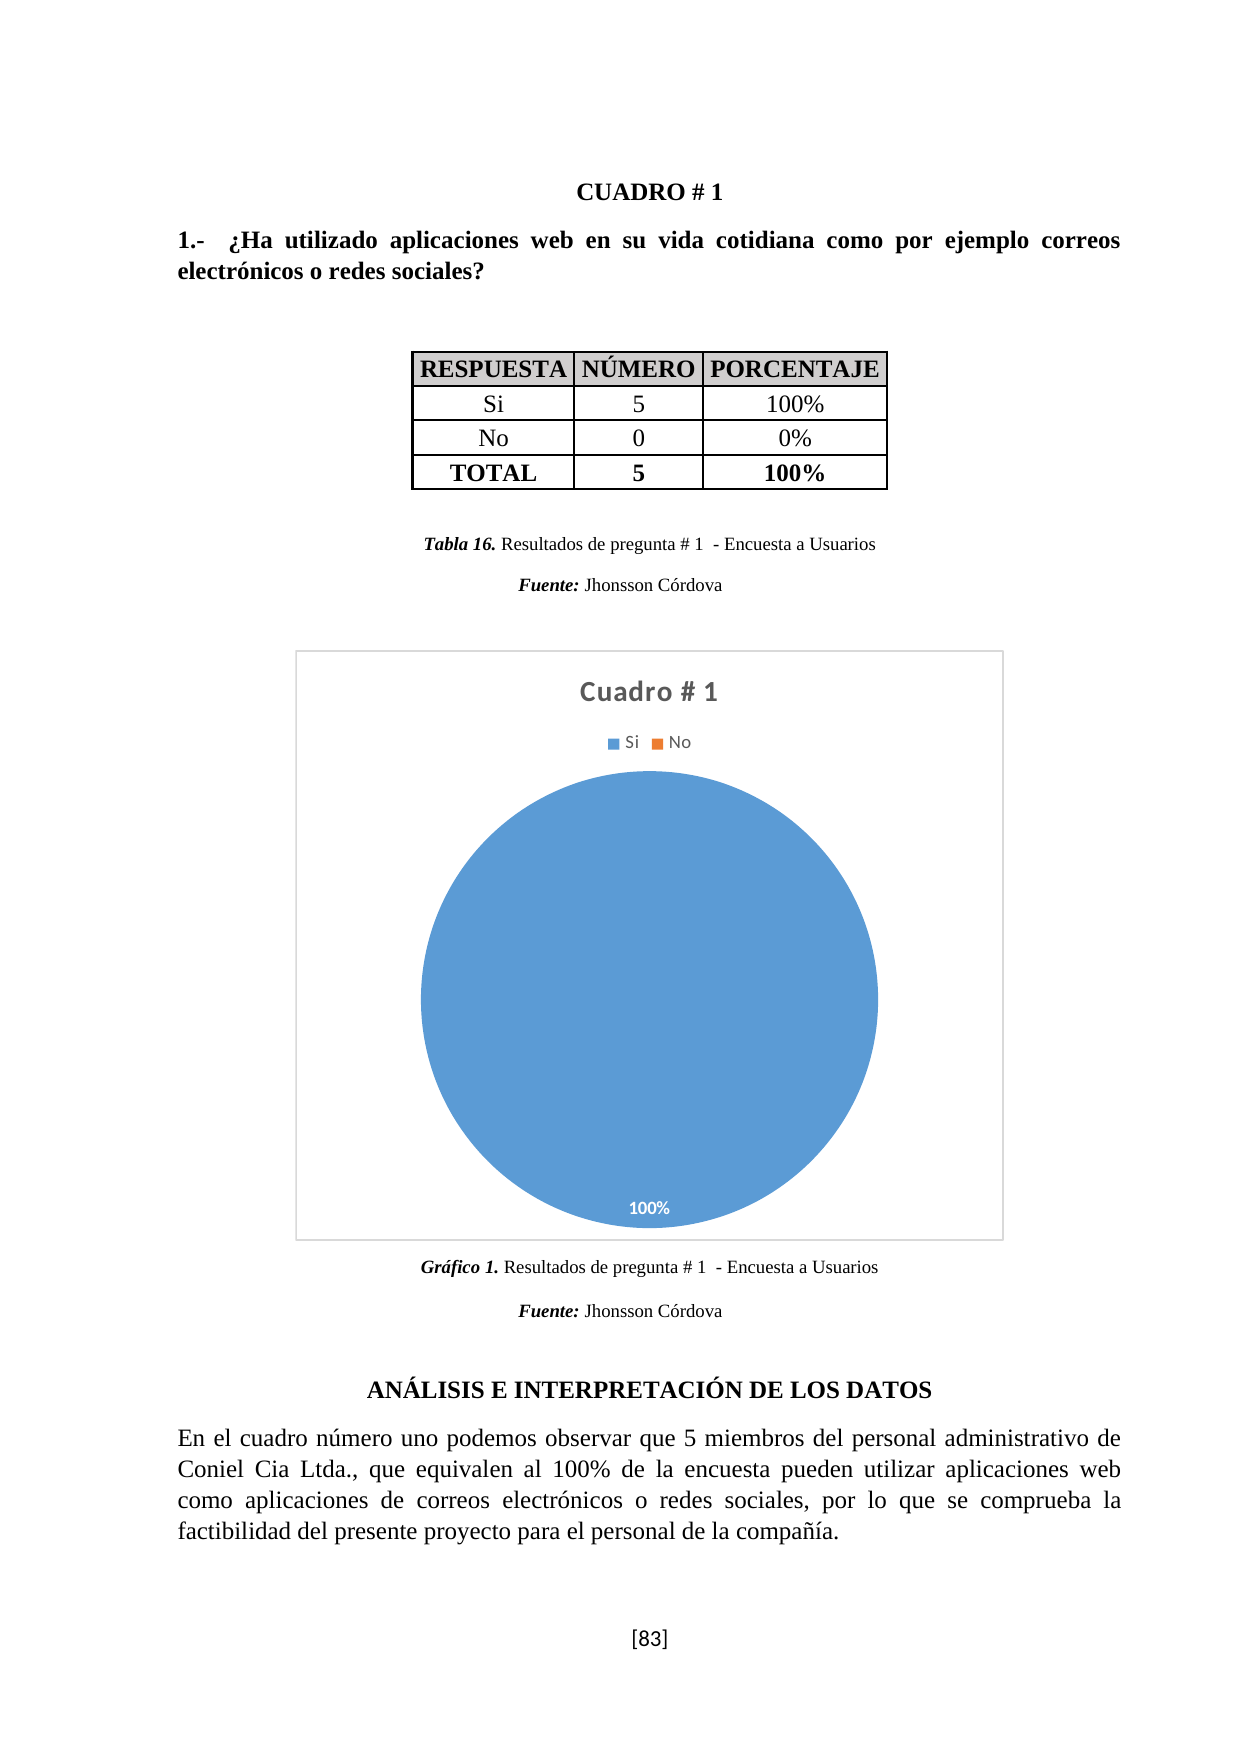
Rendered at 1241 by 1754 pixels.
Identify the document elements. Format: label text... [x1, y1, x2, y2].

table_cell 0 [575, 421, 702, 454]
text CUADRO # 1 [177, 177, 1122, 206]
table_cell 0% [704, 421, 886, 454]
table_header NÚMERO [575, 353, 702, 385]
text Gráfico 1. Resultados de pregunta # 1 - Encuesta a Usuarios [177, 1256, 1122, 1277]
table_cell 5 [575, 387, 702, 419]
text En el cuadro número uno podemos observar que 5 miembros del personal administrativo de Coniel Cia Ltda., que equivalen al 100% de la encuesta pueden utilizar aplicaciones web como aplicaciones de correos electrónicos o redes sociales, por lo que se comprueba la factibilidad del presente proyecto para el personal de la compañía. [177, 1423, 1122, 1544]
text ANÁLISIS E INTERPRETACIÓN DE LOS DATOS [177, 1375, 1122, 1404]
table_cell 100% [704, 456, 886, 488]
table_header RESPUESTA [414, 353, 573, 385]
table_cell Si [414, 387, 573, 419]
table_header PORCENTAJE [704, 353, 886, 385]
table_cell 100% [704, 387, 886, 419]
text 1.- ¿Ha utilizado aplicaciones web en su vida cotidiana como por ejemplo correos electrónicos o redes sociales? [177, 225, 1122, 285]
table_cell TOTAL [414, 456, 573, 488]
table_cell No [414, 421, 573, 454]
table_cell 5 [575, 456, 702, 488]
